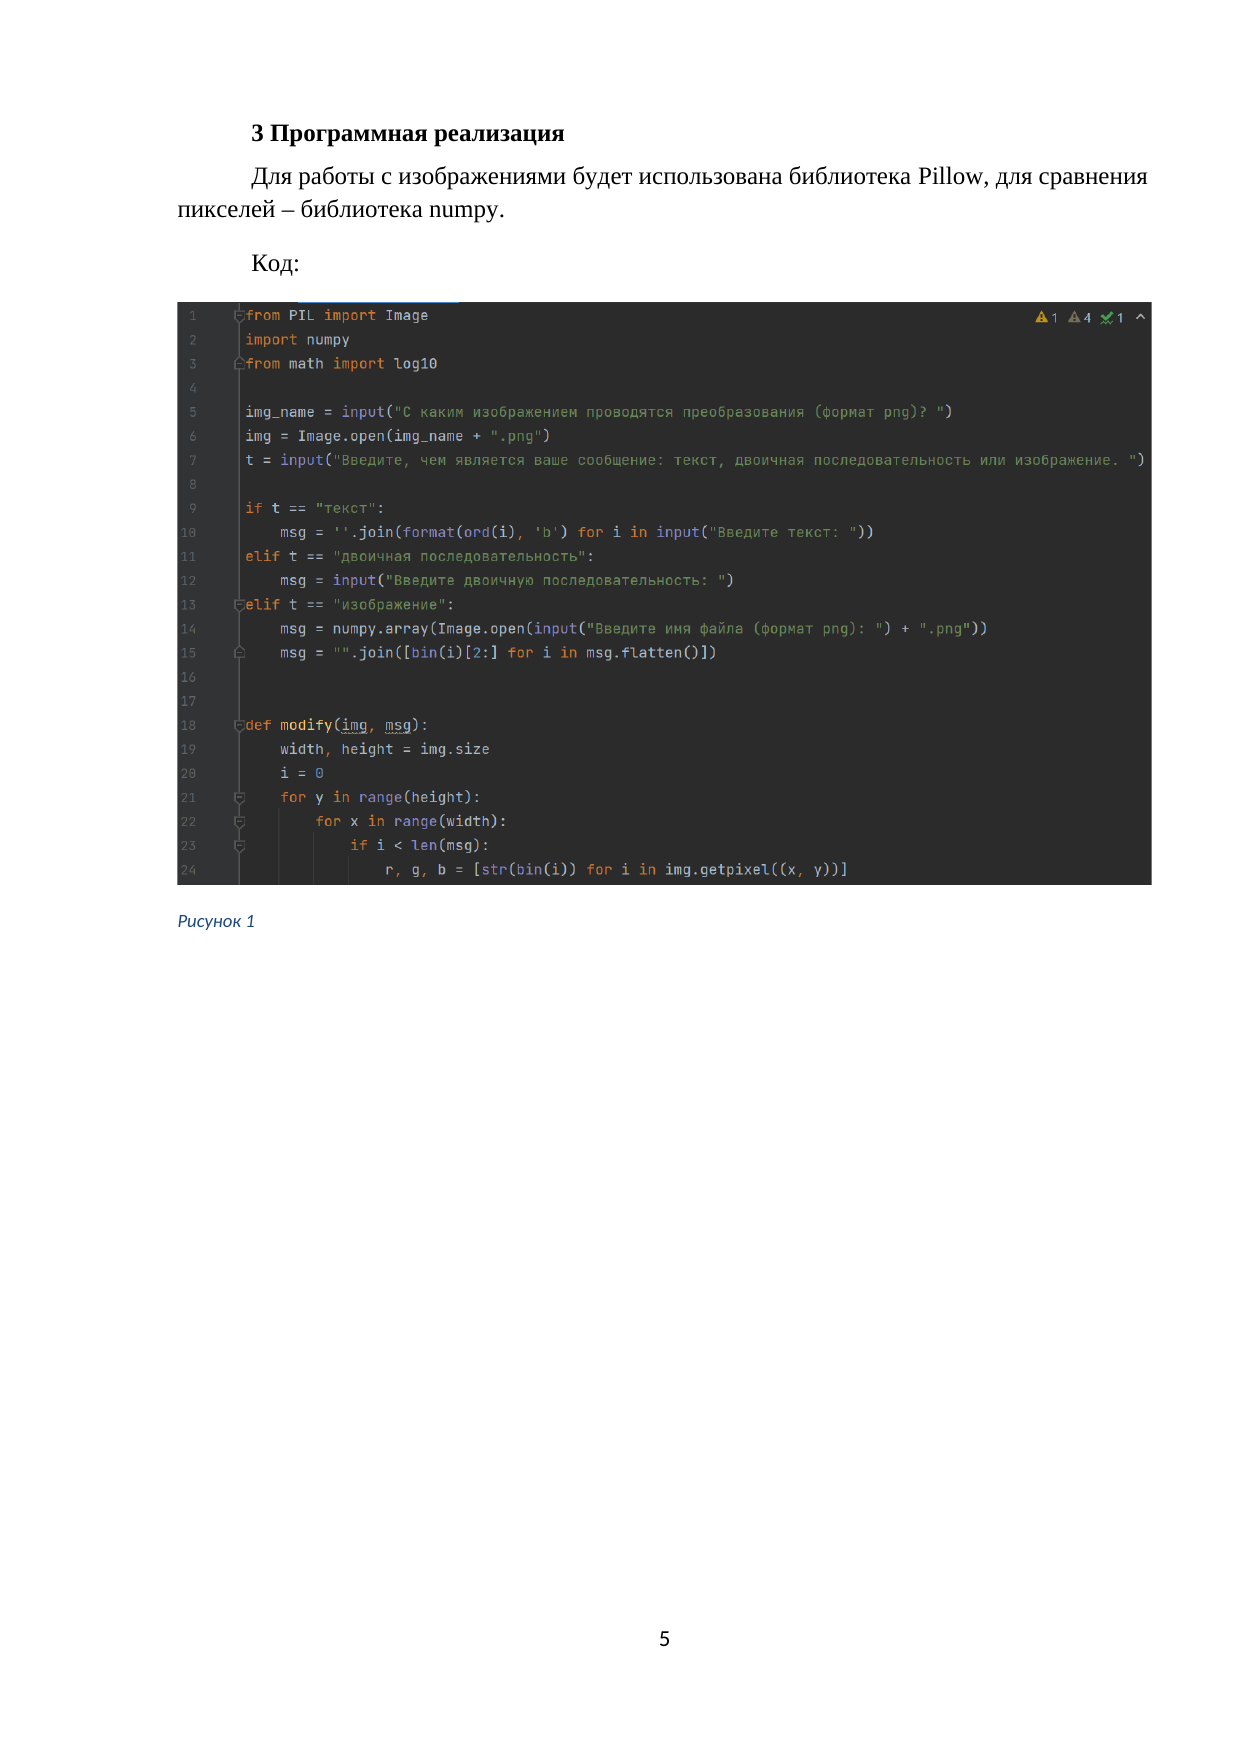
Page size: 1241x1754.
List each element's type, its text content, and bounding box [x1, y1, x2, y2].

subtitle 3 Программная реализация [177, 118, 1152, 147]
picture [177, 302, 1152, 885]
text Для работы с изображениями будет использована библиотека Pillow, для сравнения пикселей – библиотека numpy. [177, 161, 1152, 223]
text Код: [177, 248, 1152, 277]
